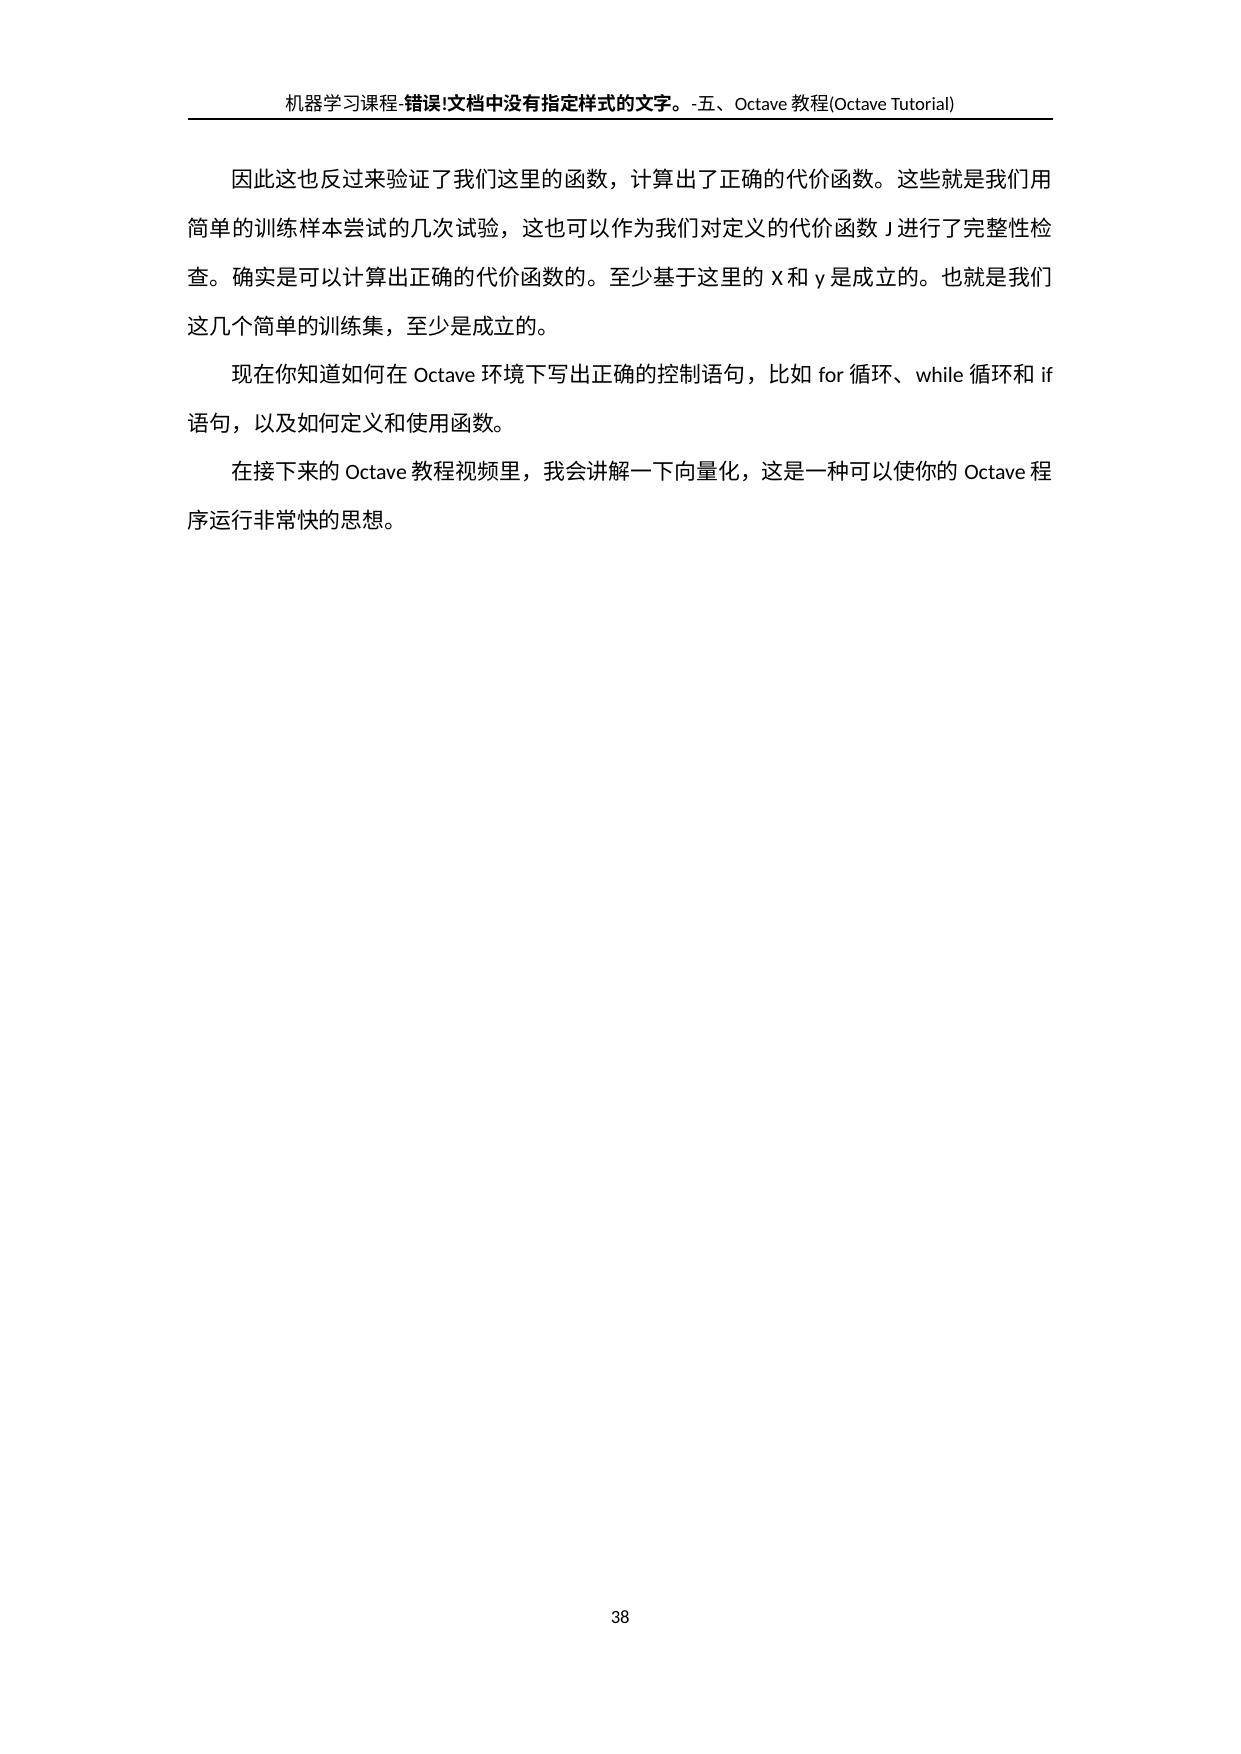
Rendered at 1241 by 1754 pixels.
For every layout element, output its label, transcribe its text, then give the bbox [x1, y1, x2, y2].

text 在接下来的Octave 教程视频里，我会讲解一下向量化，这是一种可以使你的 Octave 程序运行非常快的思想。 [187, 454, 1053, 535]
text 因此这也反过来验证了我们这里的函数，计算出了正确的代价函数。这些就是我们用简单的训练样本尝试的几次试验，这也可以作为我们对定义的代价函数 J进行了完整性检查。确实是可以计算出正确的代价函数的。至少基于这里的 X和 y 是成立的。也就是我们这几个简单的训练集，至少是成立的。 [187, 162, 1053, 341]
text 现在你知道如何在 Octave 环境下写出正确的控制语句，比如 for 循环、while 循环和 if 语句，以及如何定义和使用函数。 [187, 357, 1053, 438]
